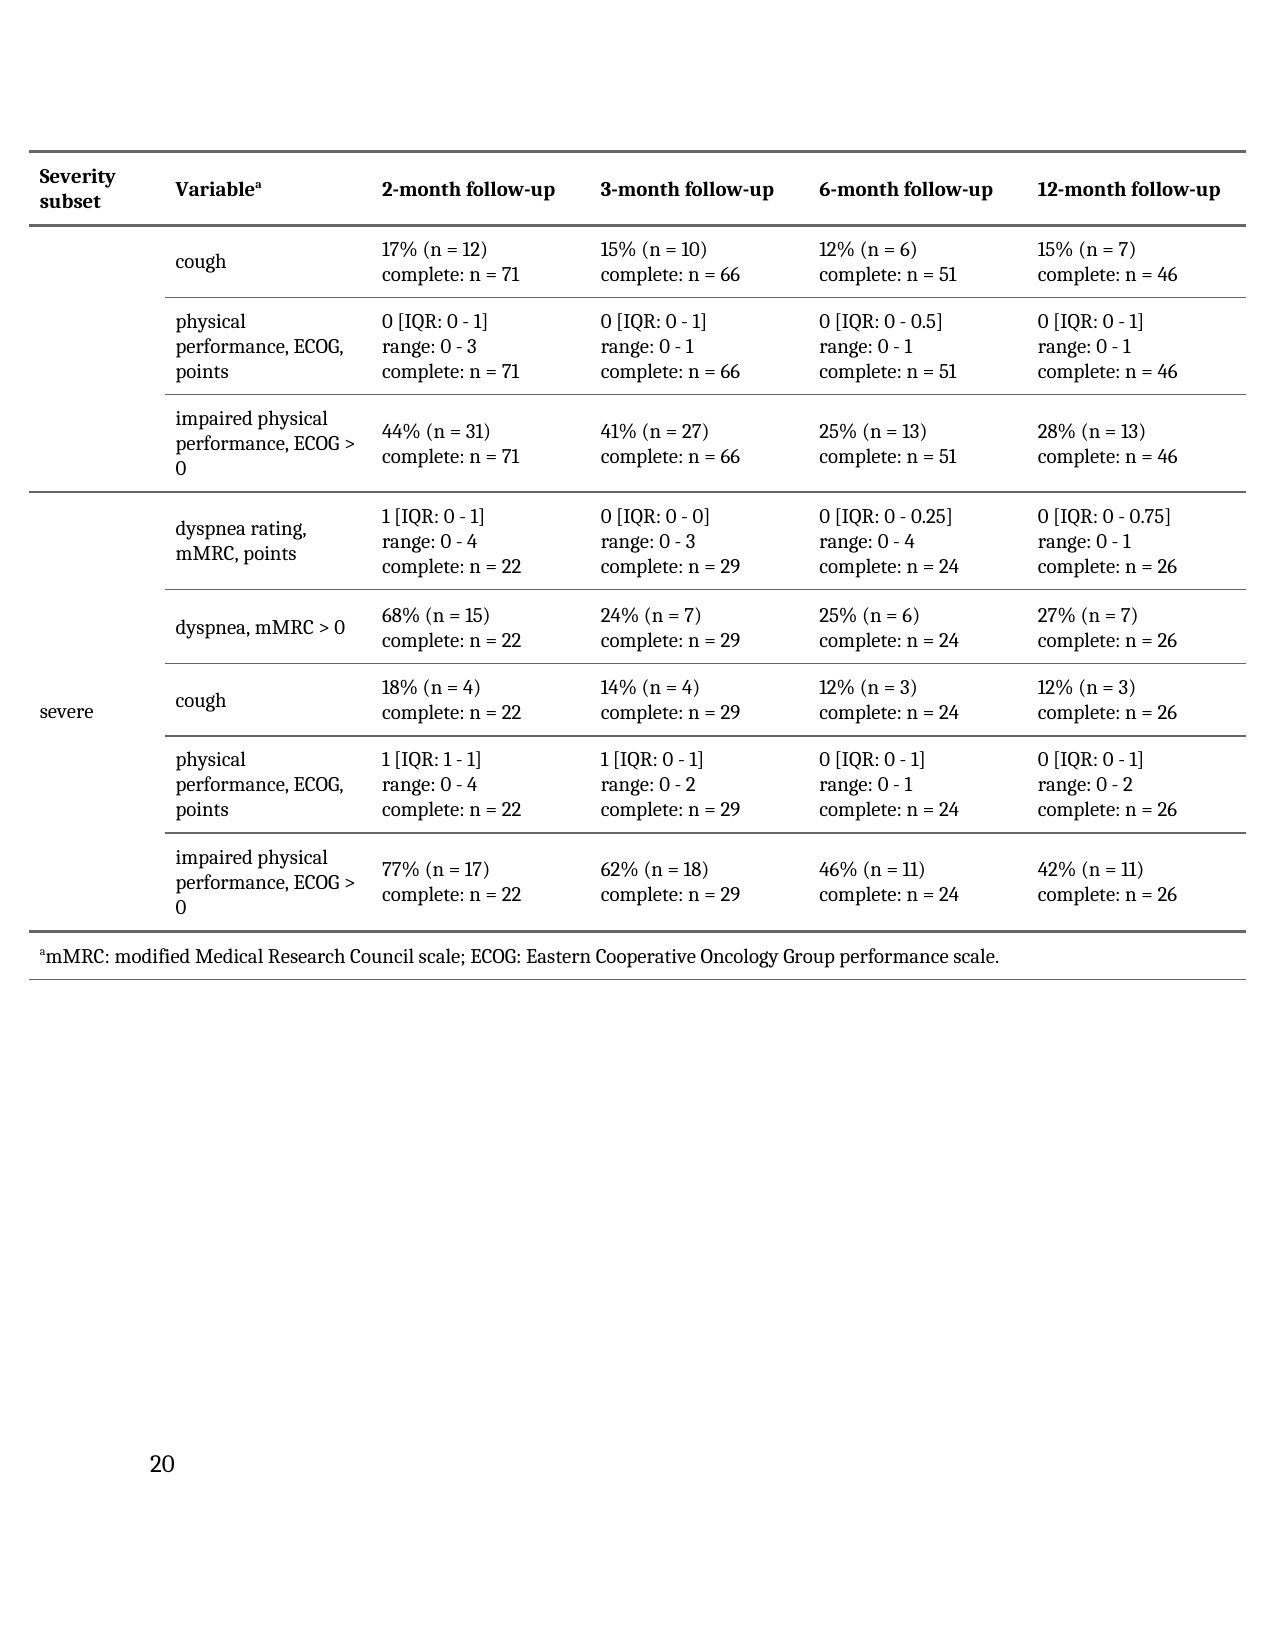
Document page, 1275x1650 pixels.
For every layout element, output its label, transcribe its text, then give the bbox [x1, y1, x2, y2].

table_cell 25% (n = 13) complete: n = 51 [809, 395, 1027, 491]
table_header 6-month follow-up [809, 153, 1027, 224]
table_cell 41% (n = 27) complete: n = 66 [590, 395, 809, 491]
table_cell 12% (n = 3) complete: n = 26 [1027, 664, 1246, 735]
table_cell cough [165, 227, 371, 296]
table_cell impaired physical performance, ECOG > 0 [165, 834, 371, 930]
table_cell dyspnea rating, mMRC, points [165, 493, 371, 588]
table_cell 1 [IQR: 0 - 1] range: 0 - 4 complete: n = 22 [371, 493, 590, 588]
table_cell 12% (n = 3) complete: n = 24 [809, 664, 1027, 735]
table_cell 46% (n = 11) complete: n = 24 [809, 834, 1027, 930]
table_cell 44% (n = 31) complete: n = 71 [371, 395, 590, 491]
table_cell 0 [IQR: 0 - 0.5] range: 0 - 1 complete: n = 51 [809, 298, 1027, 394]
table_cell 0 [IQR: 0 - 0.25] range: 0 - 4 complete: n = 24 [809, 493, 1027, 588]
table_cell 0 [IQR: 0 - 0.75] range: 0 - 1 complete: n = 26 [1027, 493, 1246, 588]
table_cell 42% (n = 11) complete: n = 26 [1027, 834, 1246, 930]
table_cell dyspnea, mMRC > 0 [165, 590, 371, 662]
table_cell physical performance, ECOG, points [165, 298, 371, 394]
table_header 3-month follow-up [590, 153, 809, 224]
table_cell 24% (n = 7) complete: n = 29 [590, 590, 809, 662]
table_cell physical performance, ECOG, points [165, 737, 371, 832]
table_header Variablea [165, 153, 371, 224]
table_header Severity subset [29, 153, 165, 224]
table_cell 0 [IQR: 0 - 1] range: 0 - 1 complete: n = 24 [809, 737, 1027, 832]
table_cell 14% (n = 4) complete: n = 29 [590, 664, 809, 735]
table_cell amMRC: modified Medical Research Council scale; ECOG: Eastern Cooperative Oncology Group performance scale. [29, 933, 1246, 979]
table_cell 0 [IQR: 0 - 1] range: 0 - 3 complete: n = 71 [371, 298, 590, 394]
table_cell 1 [IQR: 1 - 1] range: 0 - 4 complete: n = 22 [371, 737, 590, 832]
table_cell 0 [IQR: 0 - 1] range: 0 - 2 complete: n = 26 [1027, 737, 1246, 832]
table_header 12-month follow-up [1027, 153, 1246, 224]
table_cell 0 [IQR: 0 - 1] range: 0 - 1 complete: n = 46 [1027, 298, 1246, 394]
table_cell 27% (n = 7) complete: n = 26 [1027, 590, 1246, 662]
table_cell 18% (n = 4) complete: n = 22 [371, 664, 590, 735]
table_cell cough [165, 664, 371, 735]
table_cell 15% (n = 10) complete: n = 66 [590, 227, 809, 296]
table_header 2-month follow-up [371, 153, 590, 224]
table_cell severe [29, 493, 165, 930]
table_cell 0 [IQR: 0 - 1] range: 0 - 1 complete: n = 66 [590, 298, 809, 394]
table_cell 17% (n = 12) complete: n = 71 [371, 227, 590, 296]
table_cell 77% (n = 17) complete: n = 22 [371, 834, 590, 930]
table_cell 0 [IQR: 0 - 0] range: 0 - 3 complete: n = 29 [590, 493, 809, 588]
table_cell 12% (n = 6) complete: n = 51 [809, 227, 1027, 296]
table_cell 25% (n = 6) complete: n = 24 [809, 590, 1027, 662]
table_cell 15% (n = 7) complete: n = 46 [1027, 227, 1246, 296]
table_cell 28% (n = 13) complete: n = 46 [1027, 395, 1246, 491]
table_cell impaired physical performance, ECOG > 0 [165, 395, 371, 491]
table_cell 1 [IQR: 0 - 1] range: 0 - 2 complete: n = 29 [590, 737, 809, 832]
table_cell 62% (n = 18) complete: n = 29 [590, 834, 809, 930]
table_cell 68% (n = 15) complete: n = 22 [371, 590, 590, 662]
